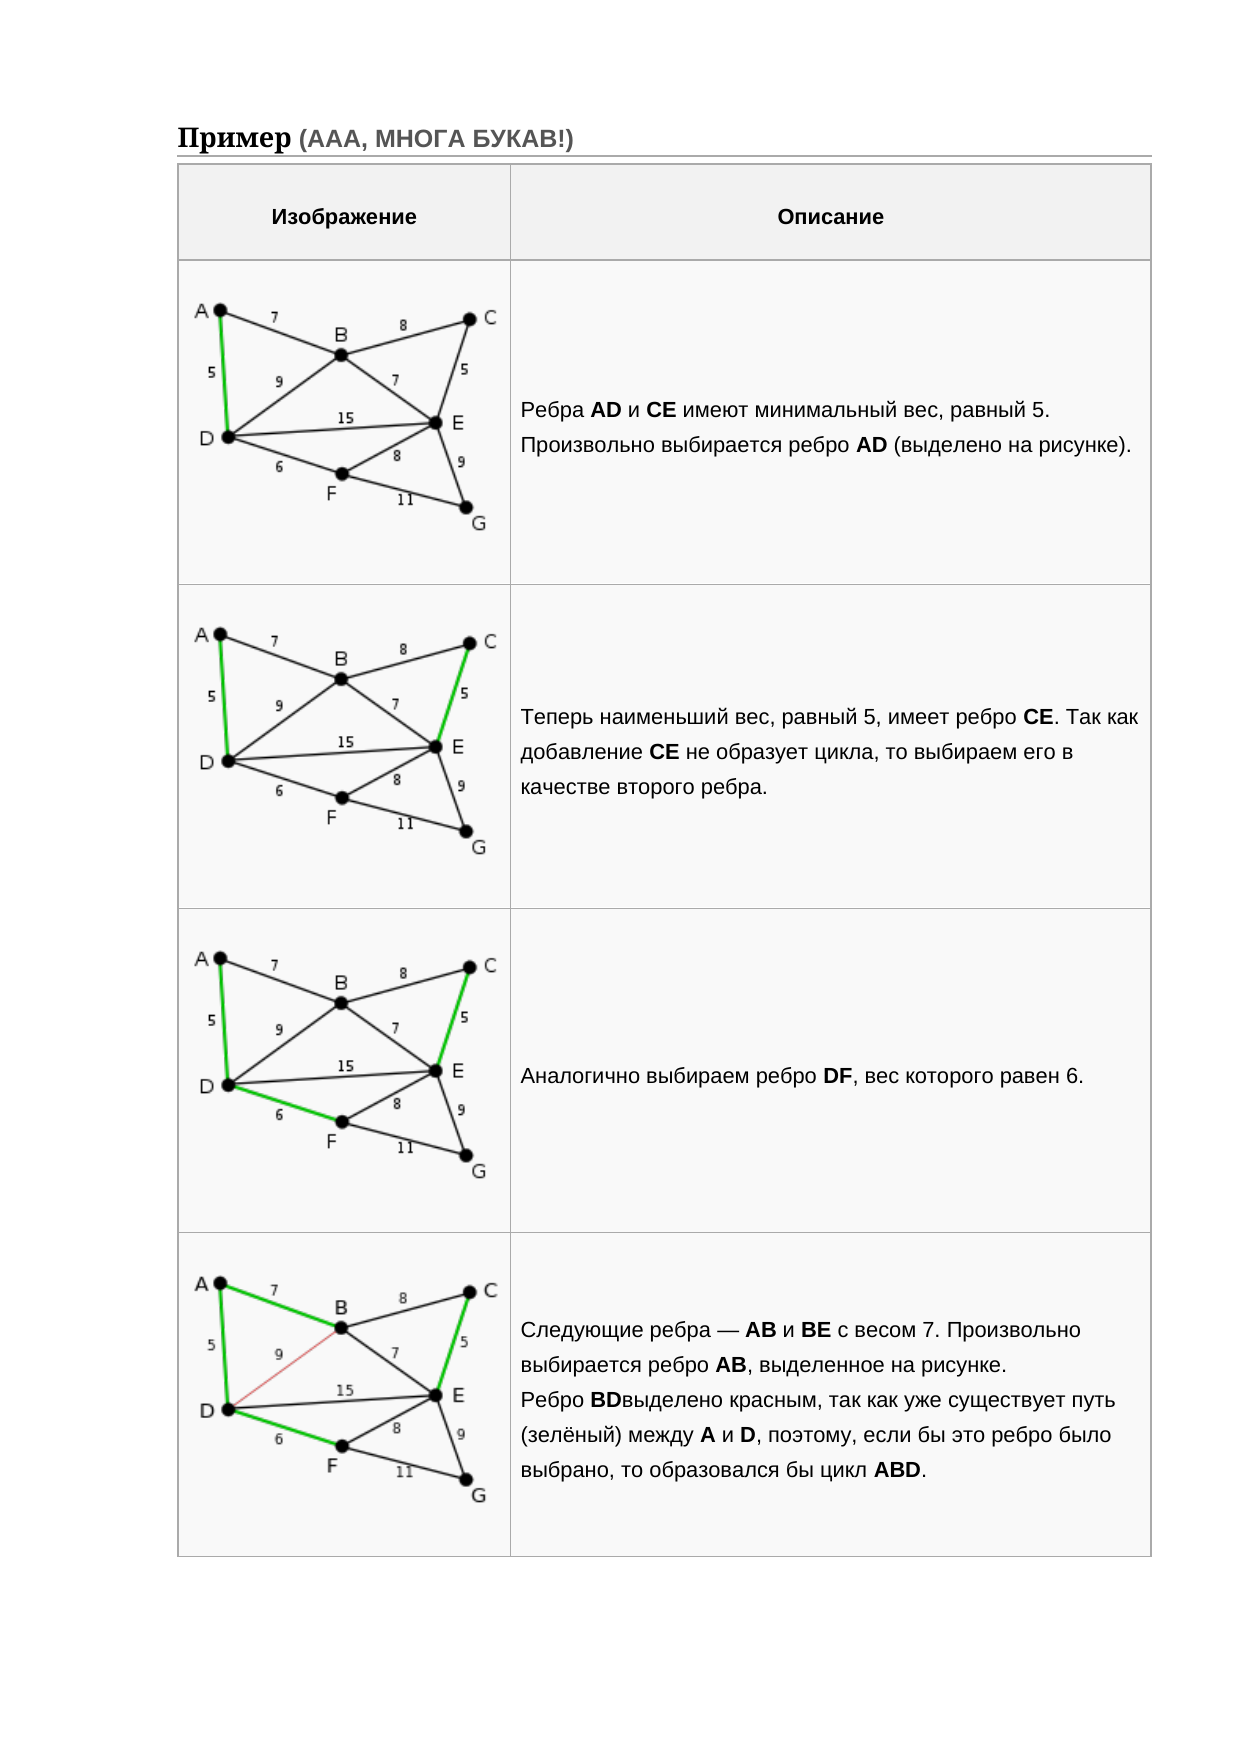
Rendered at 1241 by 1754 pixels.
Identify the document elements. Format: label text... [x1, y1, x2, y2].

picture [187, 939, 501, 1202]
picture [187, 1263, 501, 1526]
table_cell Следующие ребра — AB и BE с весом 7. Произвольно выбирается ребро AB, выделенное на рисунке. Ребро BDвыделено красным, так как уже существует путь (зелёный) между A и D, поэтому, если бы это ребро было выбрано, то образовался бы цикл ABD. [511, 1233, 1150, 1556]
table_cell Аналогично выбираем ребро DF, вес которого равен 6. [511, 909, 1150, 1232]
picture [187, 291, 501, 554]
table_cell Ребра AD и CE имеют минимальный вес, равный 5. Произвольно выбирается ребро AD (выделено на рисунке). [511, 261, 1150, 583]
table_header Описание [511, 165, 1150, 259]
table_header Изображение [179, 165, 510, 259]
table_cell [179, 261, 510, 583]
table_cell [179, 909, 510, 1232]
table_cell Теперь наименьший вес, равный 5, имеет ребро CE. Так как добавление CE не образует цикла, то выбираем его в качестве второго ребра. [511, 585, 1150, 907]
subtitle Пример (ААА, МНОГА БУКАВ!) [177, 118, 1152, 155]
table_cell [179, 1233, 510, 1556]
picture [187, 615, 501, 878]
table_cell [179, 585, 510, 907]
